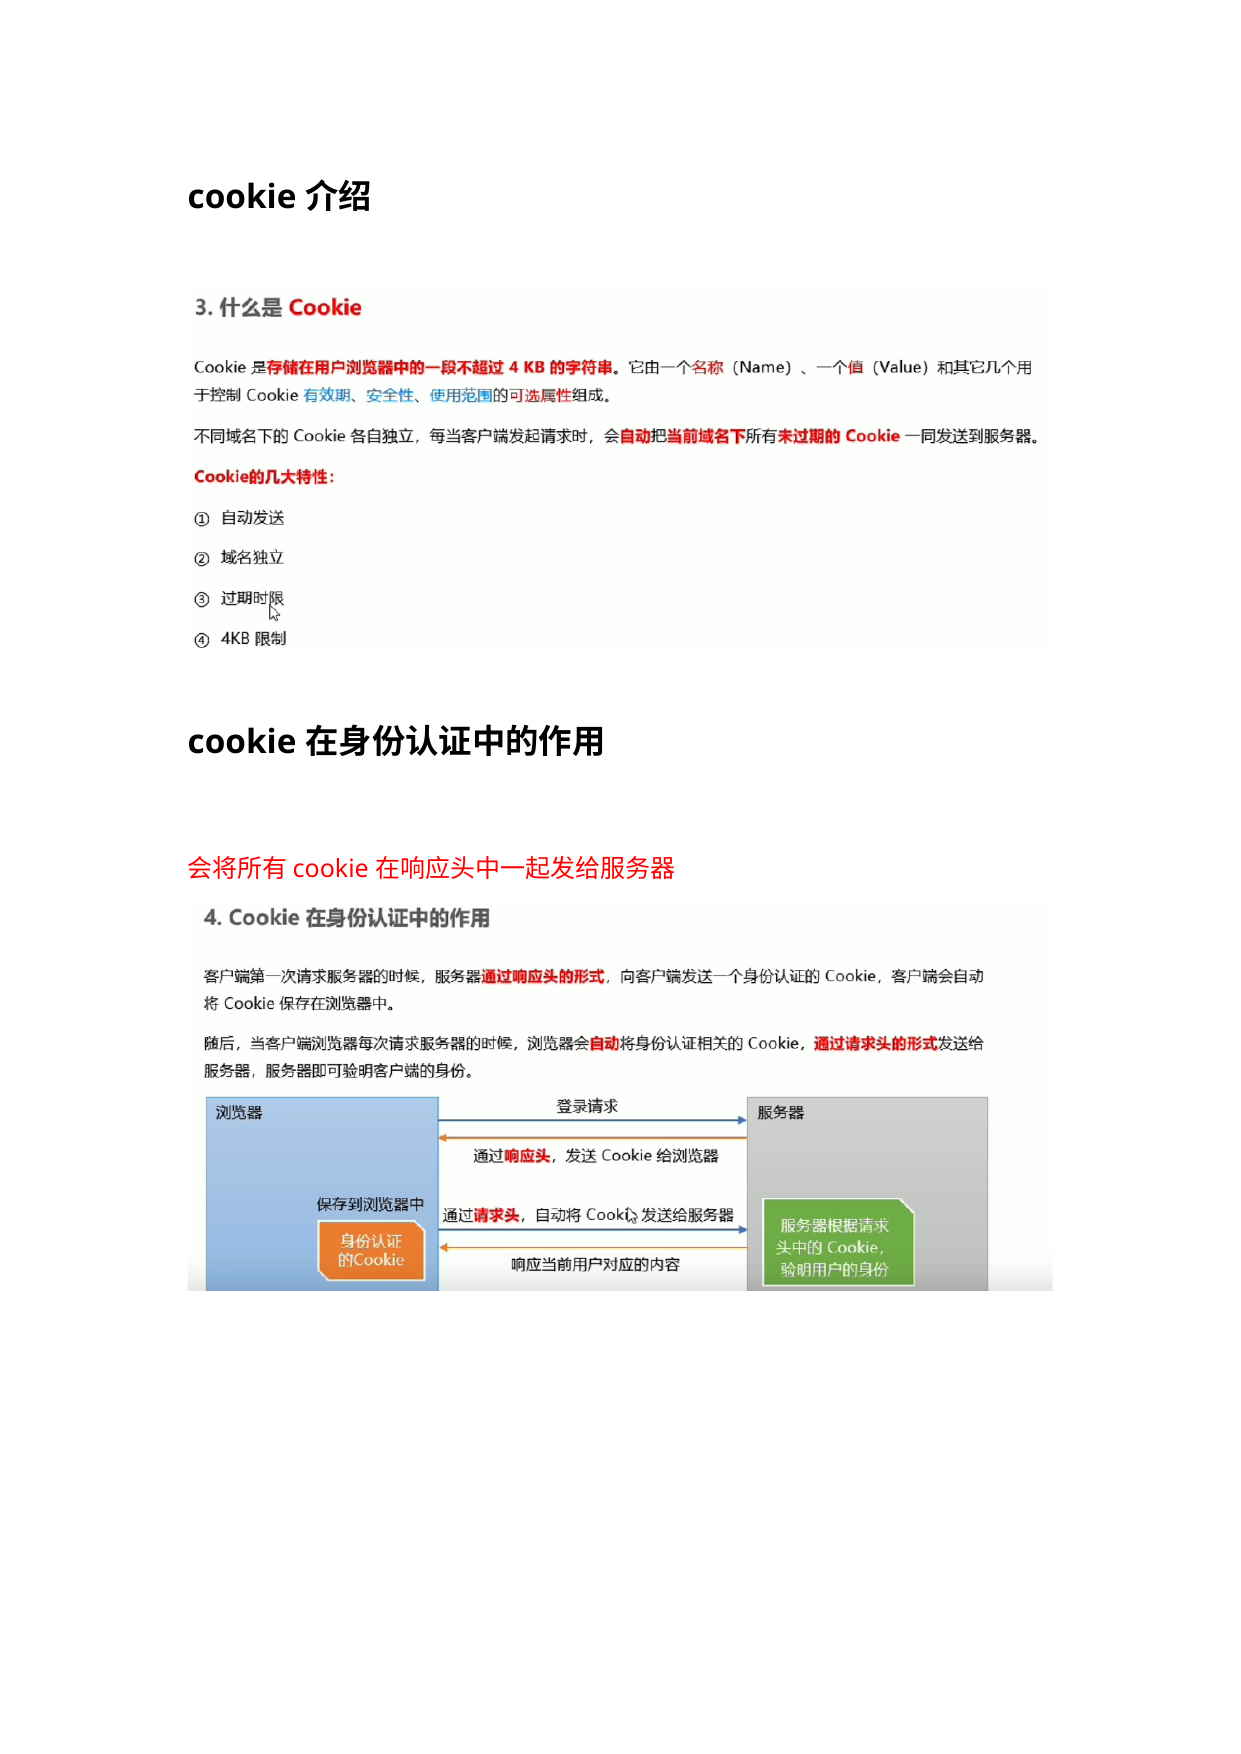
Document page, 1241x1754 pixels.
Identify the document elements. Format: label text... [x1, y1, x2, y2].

picture [187, 289, 1053, 653]
subtitle cookie 介绍 [187, 162, 1053, 227]
text 会将所有cookie 在响应头中一起发给服务器 [187, 834, 1053, 898]
subtitle cookie 在身份认证中的作用 [187, 706, 1053, 771]
picture [187, 898, 1053, 1291]
